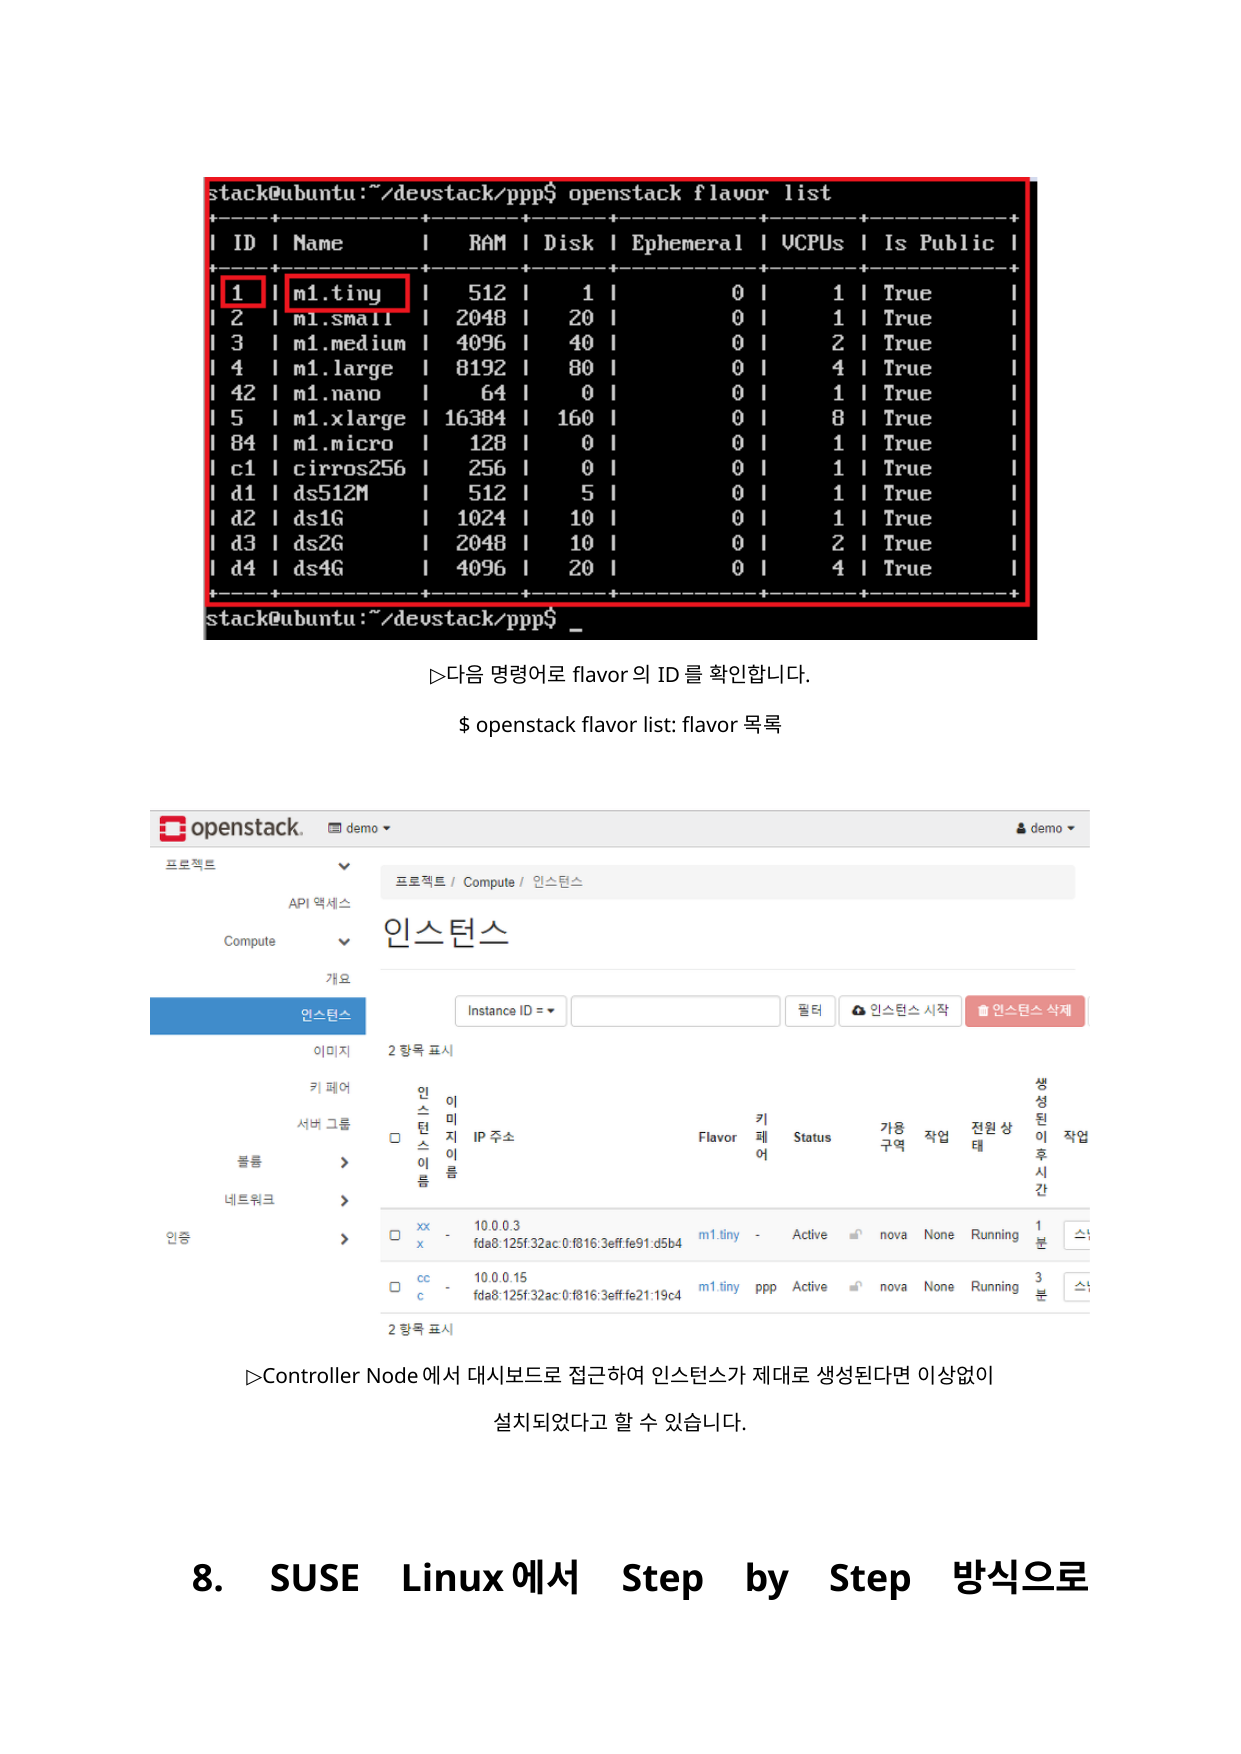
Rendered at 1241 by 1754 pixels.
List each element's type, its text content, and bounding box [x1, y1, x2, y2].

text 설치되었다고 할 수 있습니다. [150, 1406, 1090, 1437]
text ▷다음 명령어로 flavor의 ID를 확인합니다. [150, 658, 1090, 689]
picture [150, 807, 1091, 1341]
text $ openstack flavor list: flavor 목록 [150, 708, 1090, 738]
picture [202, 177, 1038, 640]
text ▷Controller Node에서 대시보드로 접근하여 인스턴스가 제대로 생성된다면 이상없이 [150, 1359, 1090, 1390]
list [192, 1548, 1090, 1602]
